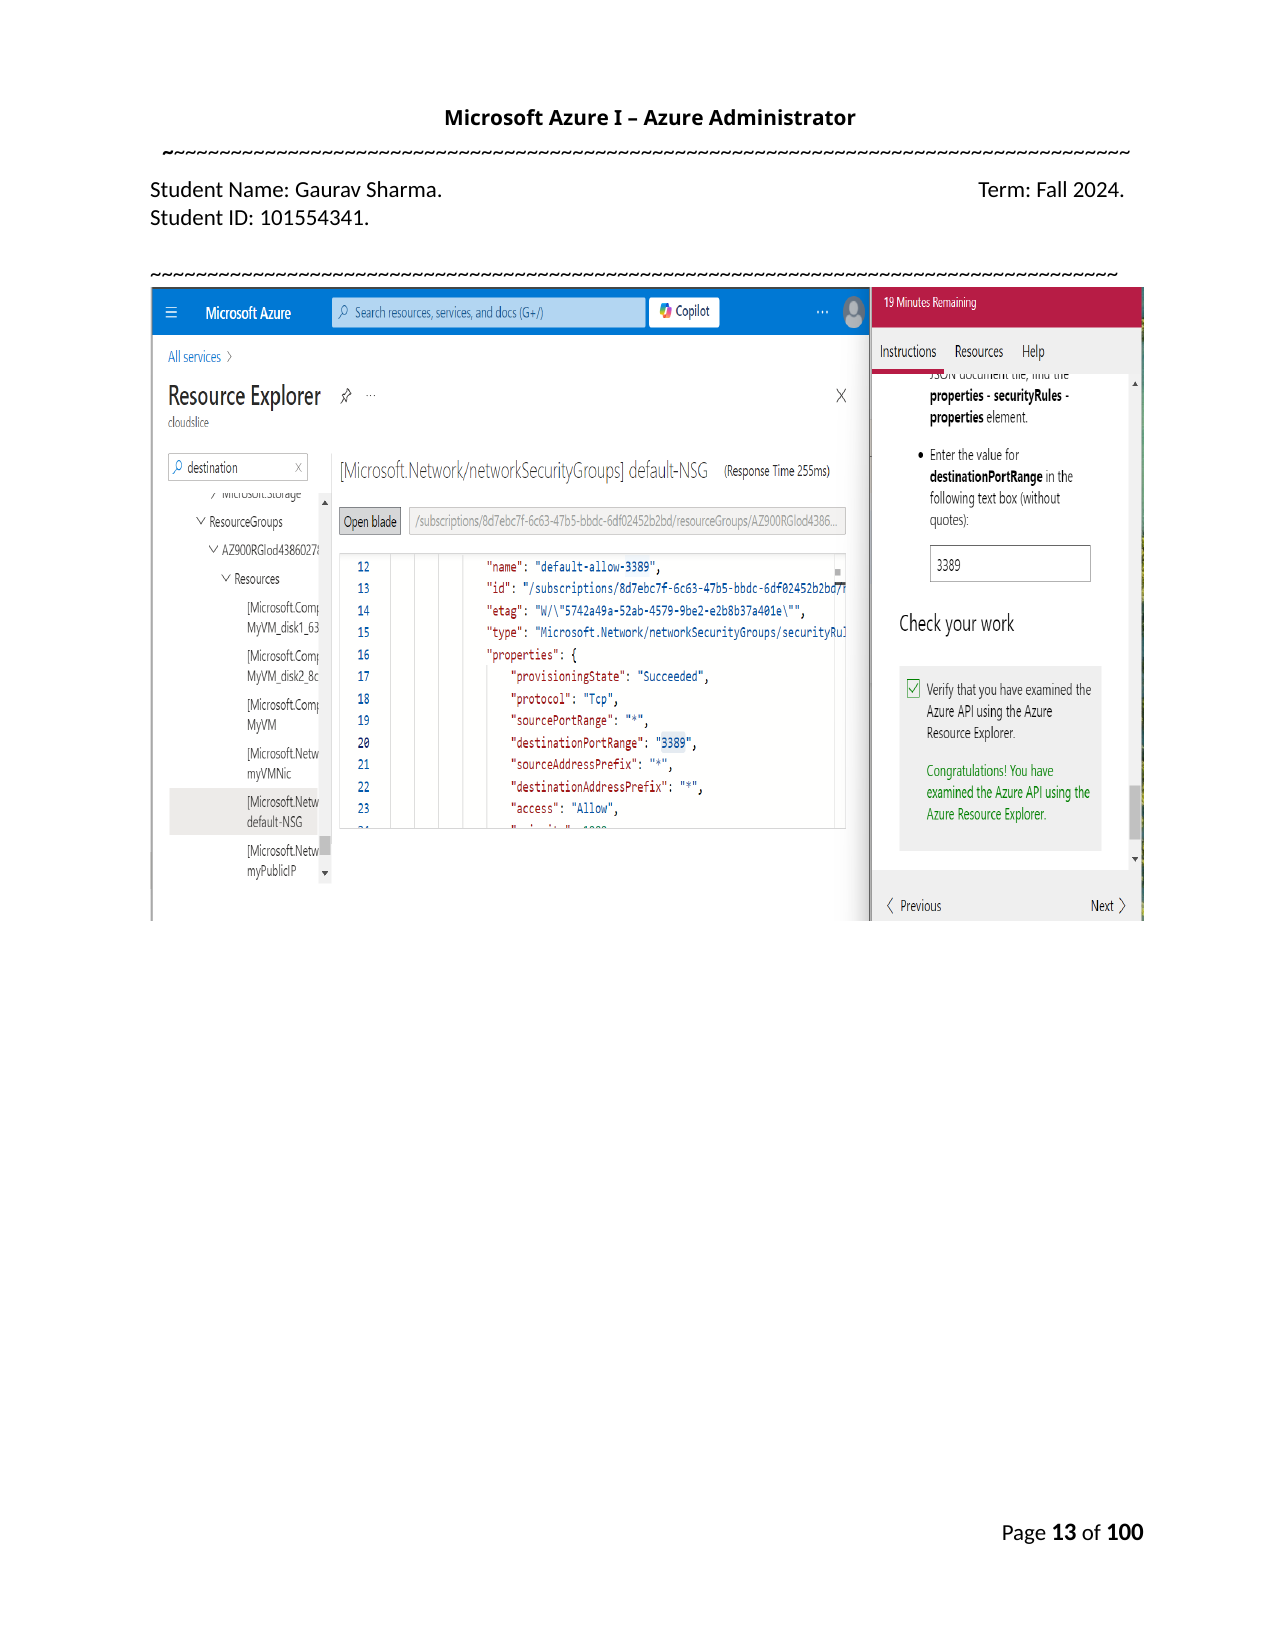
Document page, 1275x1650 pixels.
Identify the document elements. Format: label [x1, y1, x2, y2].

picture [150, 287, 1144, 921]
